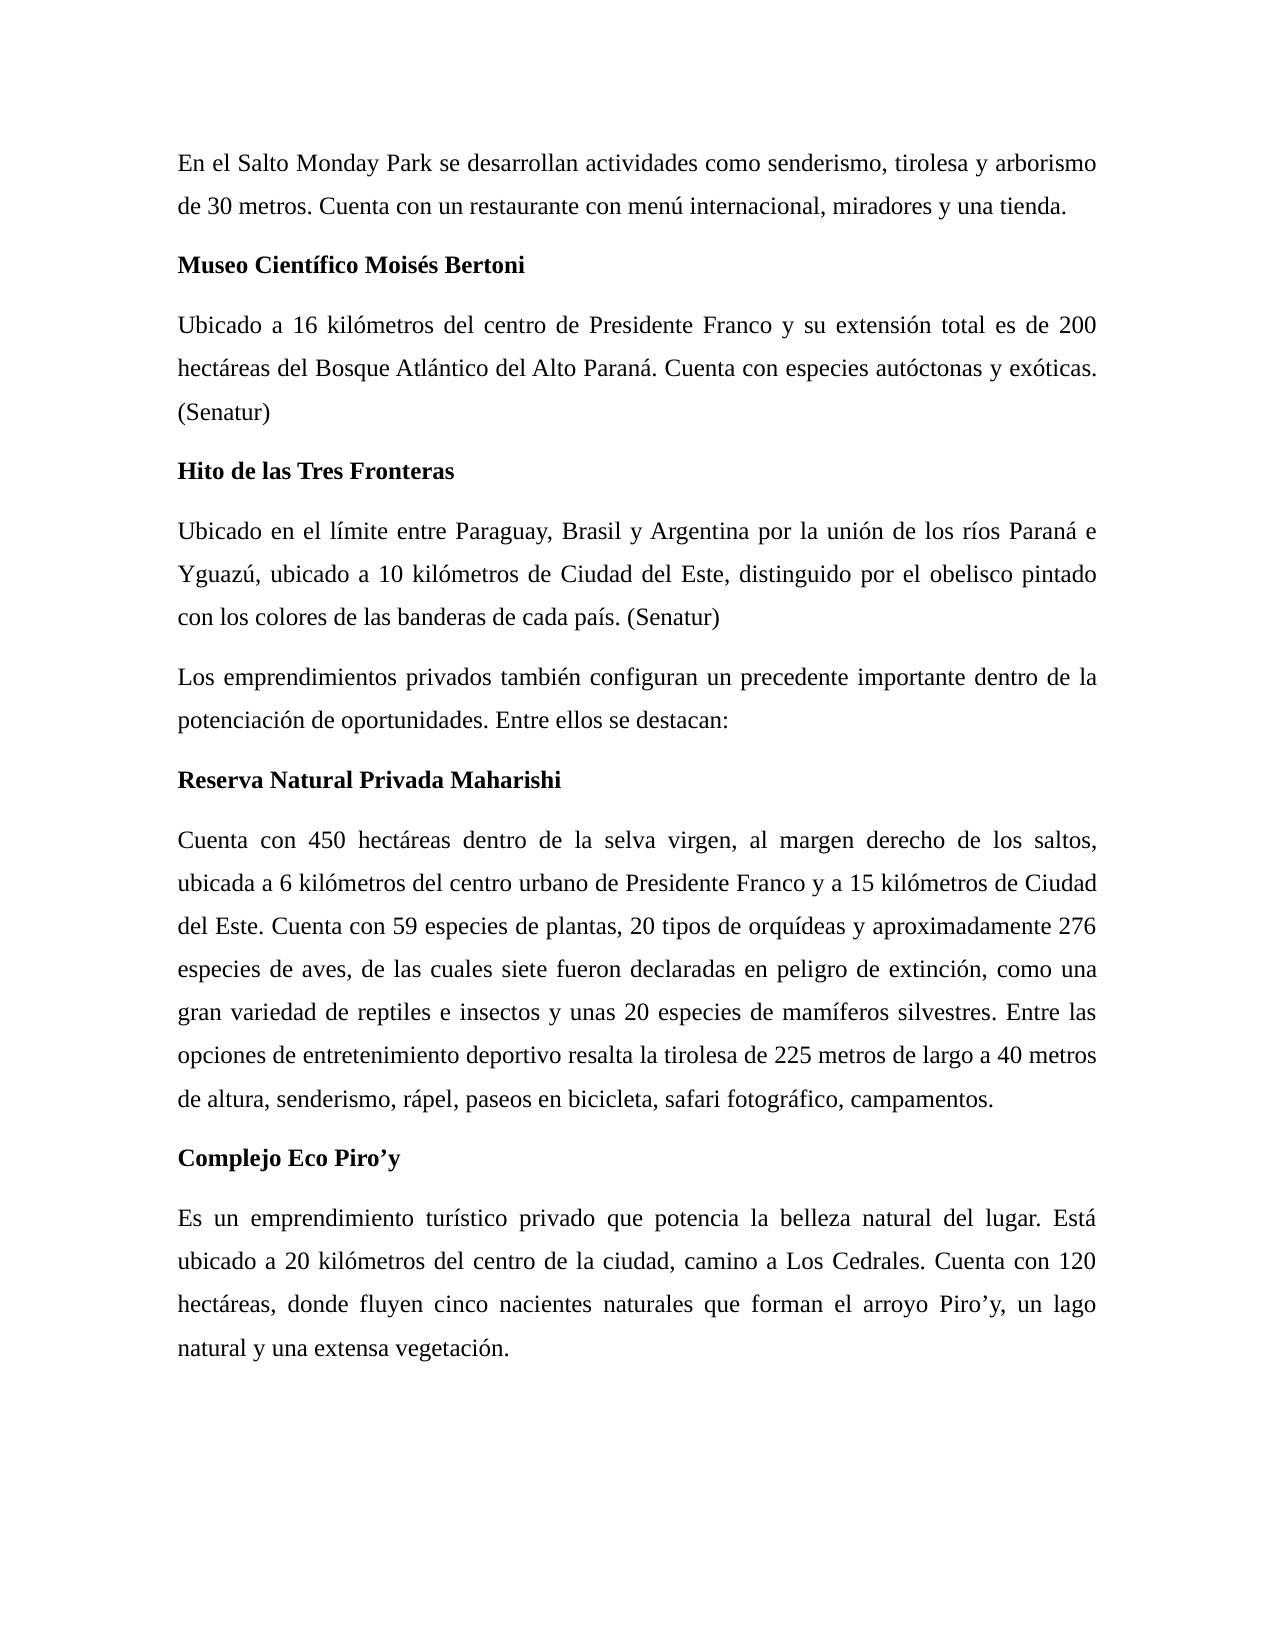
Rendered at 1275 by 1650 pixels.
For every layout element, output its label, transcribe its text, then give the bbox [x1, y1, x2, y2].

text Es un emprendimiento turístico privado que potencia la belleza natural del lugar. Está ubicado a 20 kilómetros del centro de la ciudad, camino a Los Cedrales. Cuenta con 120 hectáreas, donde fluyen cinco nacientes naturales que forman el arroyo Piro’y, un lago natural y una extensa vegetación. [177, 1203, 1098, 1361]
text Museo Científico Moisés Bertoni [177, 251, 1098, 279]
text Los emprendimientos privados también configuran un precedente importante dentro de la potenciación de oportunidades. Entre ellos se destacan: [177, 662, 1098, 734]
text Ubicado a 16 kilómetros del centro de Presidente Franco y su extensión total es de 200 hectáreas del Bosque Atlántico del Alto Paraná. Cuenta con especies autóctonas y exóticas. (Senatur) [177, 310, 1098, 425]
text Cuenta con 450 hectáreas dentro de la selva virgen, al margen derecho de los saltos, ubicada a 6 kilómetros del centro urbano de Presidente Franco y a 15 kilómetros de Ciudad del Este. Cuenta con 59 especies de plantas, 20 tipos de orquídeas y aproximadamente 276 especies de aves, de las cuales siete fueron declaradas en peligro de extinción, como una gran variedad de reptiles e insectos y unas 20 especies de mamíferos silvestres. Entre las opciones de entretenimiento deportivo resalta la tirolesa de 225 metros de largo a 40 metros de altura, senderismo, rápel, paseos en bicicleta, safari fotográfico, campamentos. [177, 825, 1098, 1112]
text Hito de las Tres Fronteras [177, 456, 1098, 485]
text En el Salto Monday Park se desarrollan actividades como senderismo, tirolesa y arborismo de 30 metros. Cuenta con un restaurante con menú internacional, miradores y una tienda. [177, 148, 1098, 219]
text Ubicado en el límite entre Paraguay, Brasil y Argentina por la unión de los ríos Paraná e Yguazú, ubicado a 10 kilómetros de Ciudad del Este, distinguido por el obelisco pintado con los colores de las banderas de cada país. (Senatur) [177, 516, 1098, 631]
text Reserva Natural Privada Maharishi [177, 765, 1098, 794]
text Complejo Eco Piro’y [177, 1143, 1098, 1172]
